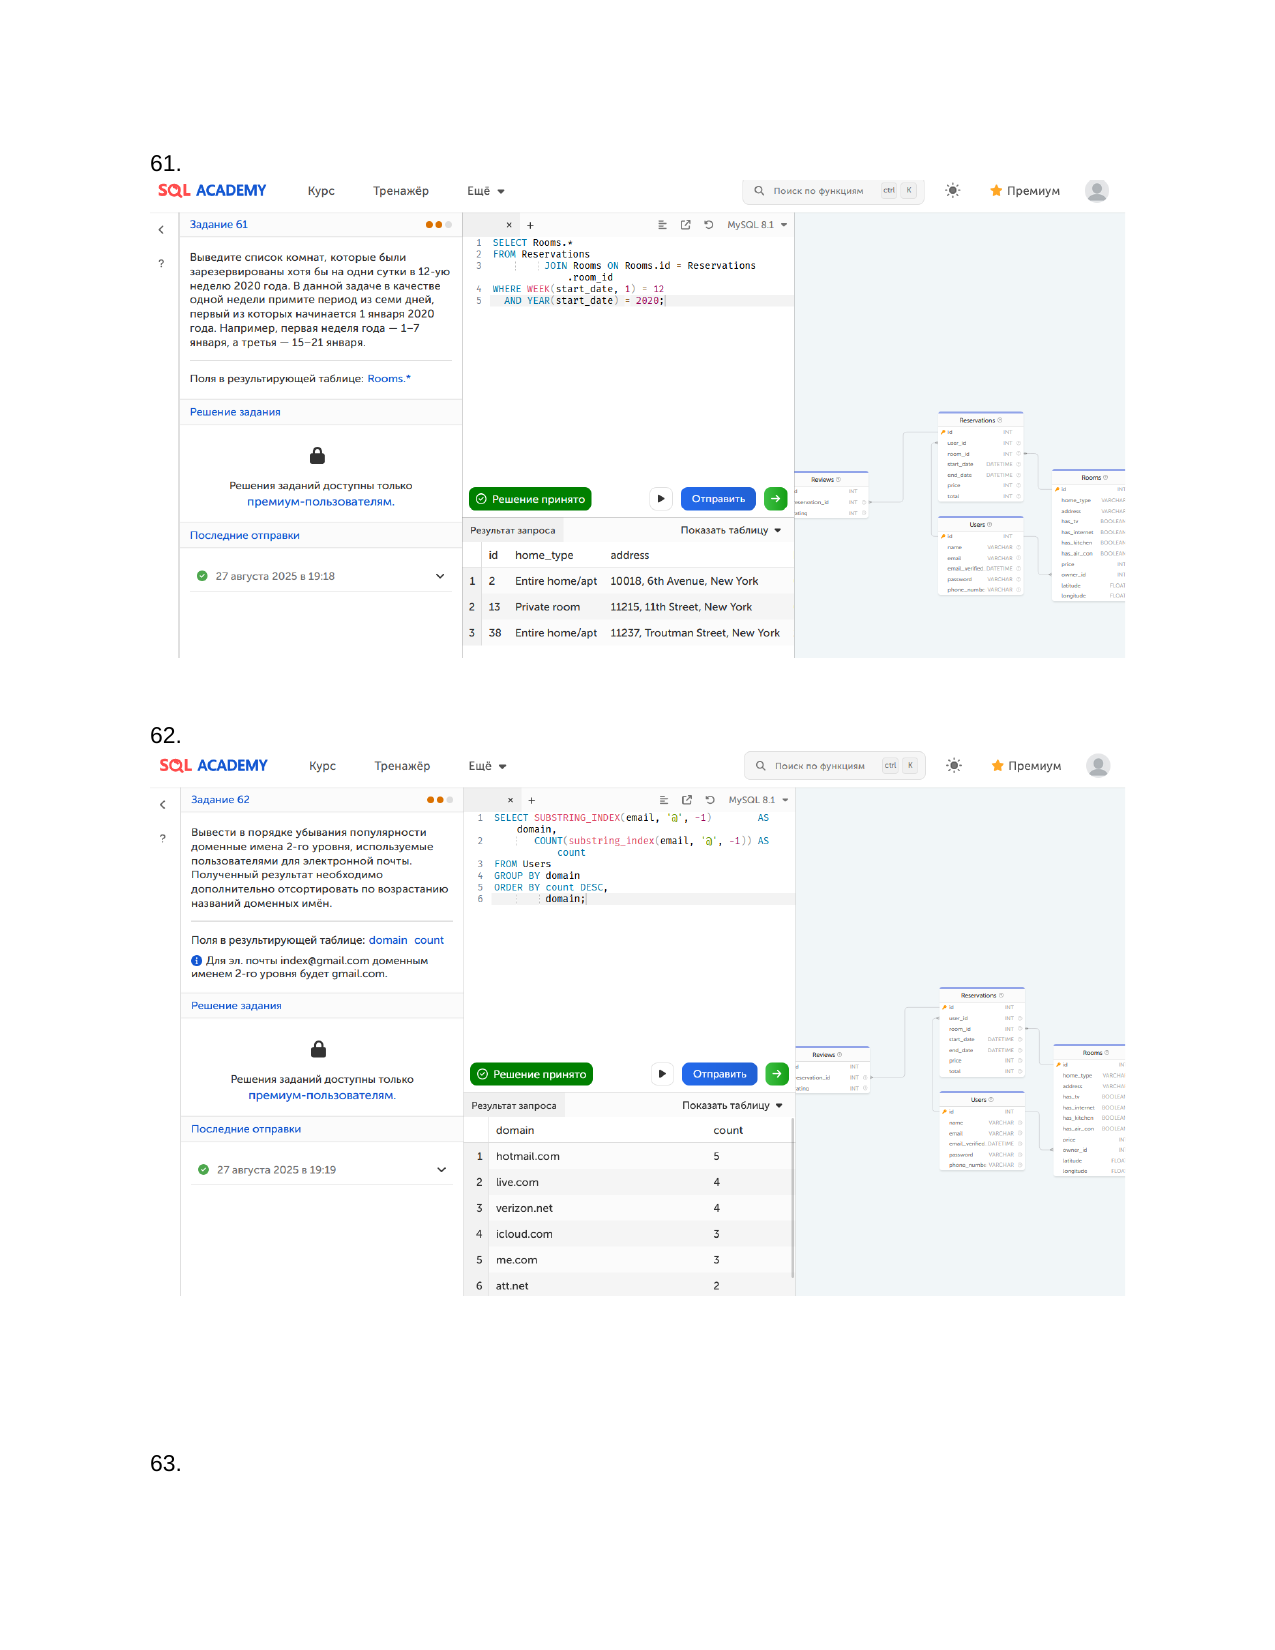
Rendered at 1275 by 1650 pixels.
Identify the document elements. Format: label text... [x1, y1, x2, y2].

picture [150, 180, 1125, 658]
text 62. [150, 722, 1125, 748]
picture [150, 751, 1125, 1296]
text 61. [150, 150, 1125, 176]
text 63. [150, 1450, 1125, 1477]
